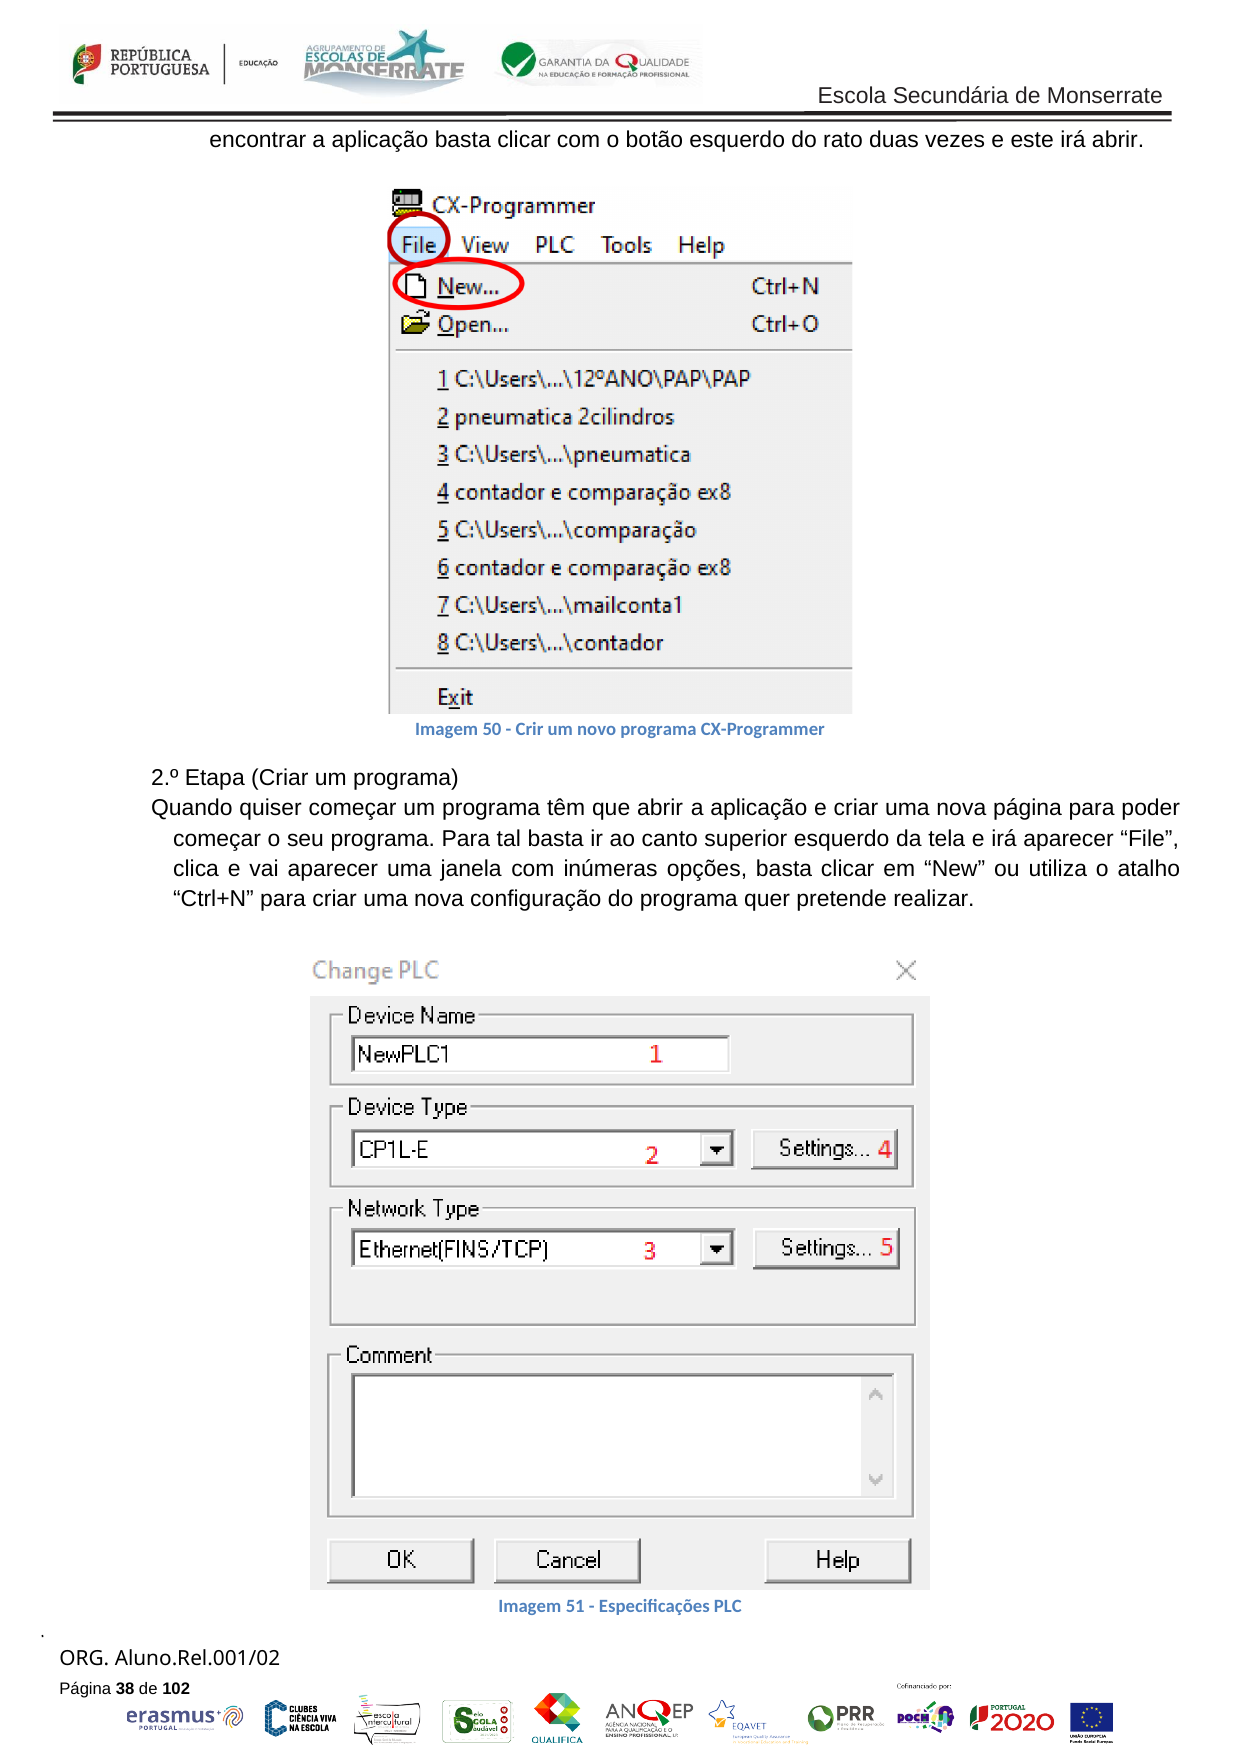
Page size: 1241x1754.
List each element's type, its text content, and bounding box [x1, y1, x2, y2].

picture [387, 186, 853, 714]
text Imagem 50 - Crir um novo programa CX-Programmer [59, 717, 1181, 740]
text 2.º Etapa (Criar um programa) [151, 764, 1181, 791]
picture [59, 24, 703, 104]
text Quando quiser começar um programa têm que abrir a aplicação e criar uma nova página para poder começar o seu programa. Para tal basta ir ao canto superior esquerdo da tela e irá aparecer “File”, clica e vai aparecer uma janela com inúmeras opções, basta clicar em “New” ou utiliza o atalho “Ctrl+N” para criar uma nova configuração do programa quer pretende realizar. [151, 794, 1181, 911]
text Imagem 51 - Especificações PLC [59, 1594, 1181, 1617]
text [173, 108, 1181, 152]
picture [127, 1679, 1113, 1754]
picture [309, 945, 930, 1590]
